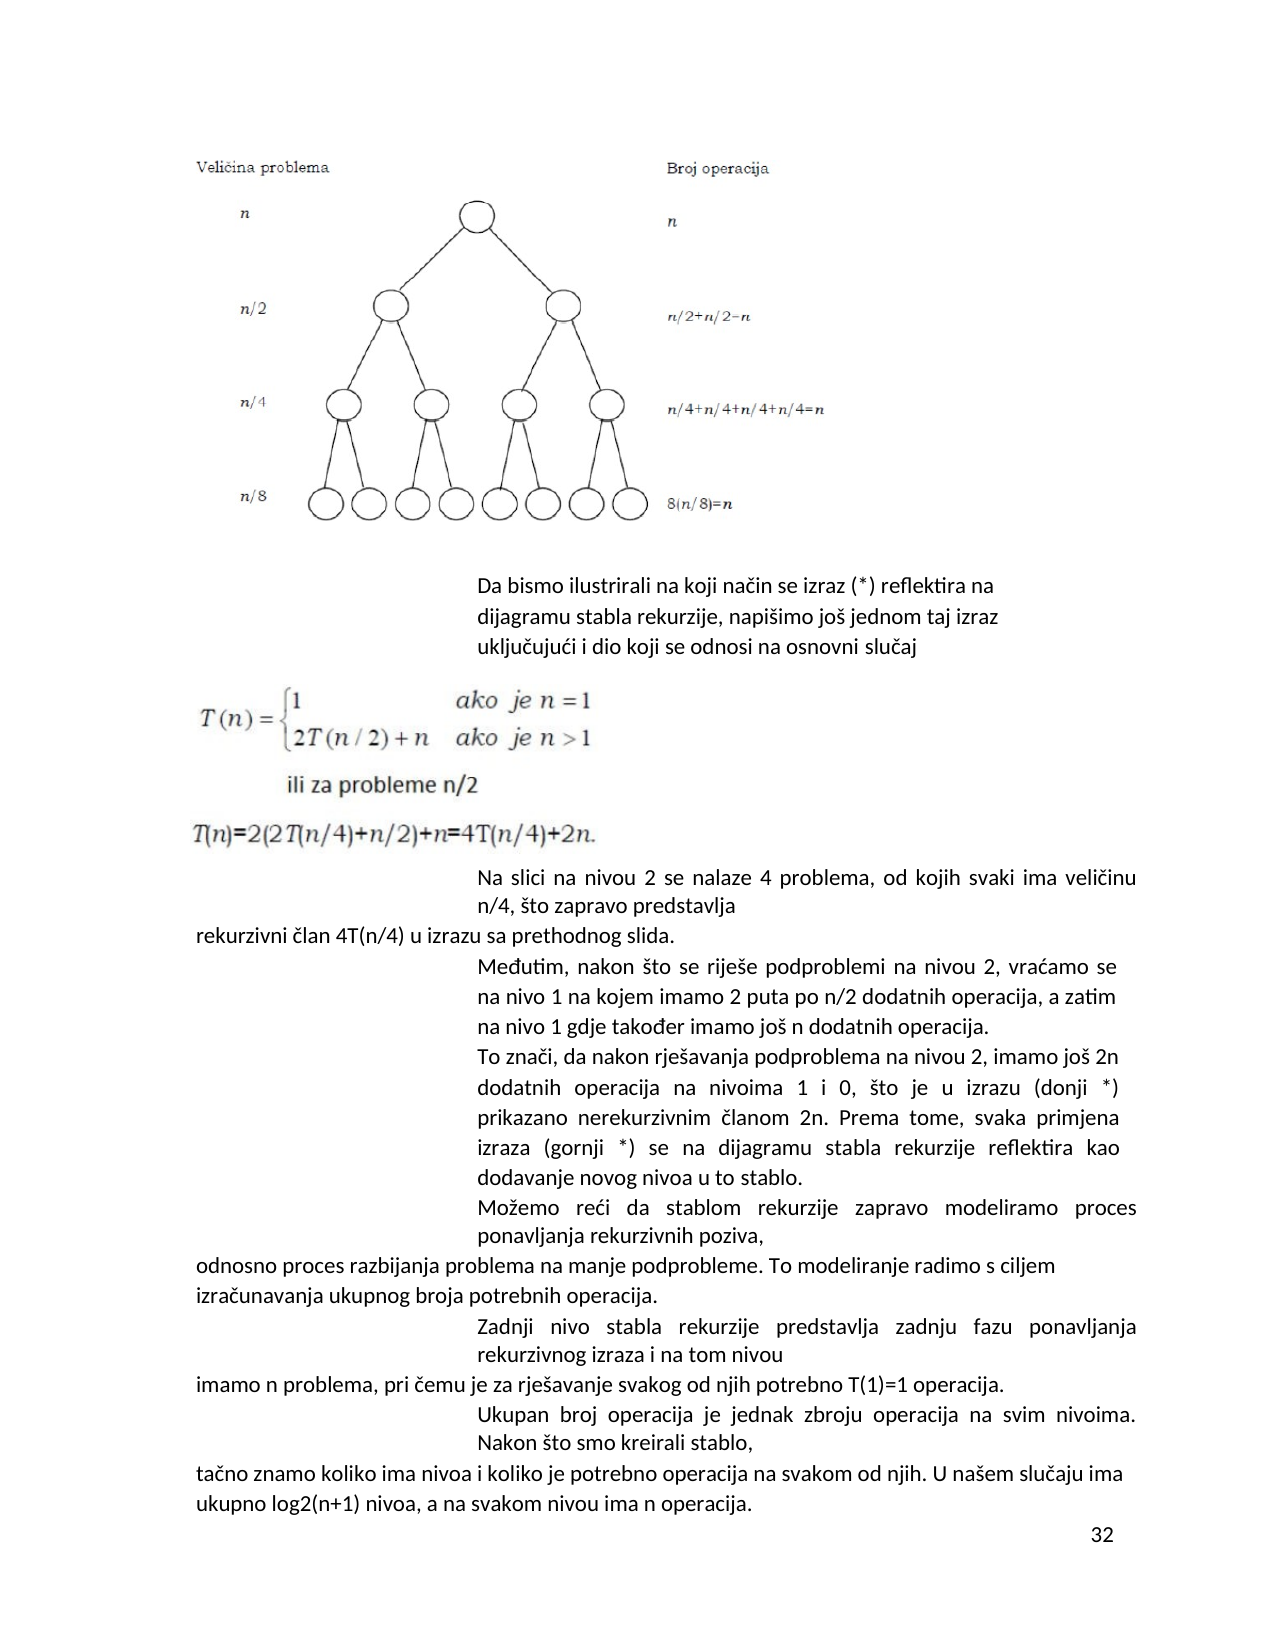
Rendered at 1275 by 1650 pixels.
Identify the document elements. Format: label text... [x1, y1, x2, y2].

text imamo n problema, pri čemu je za rješavanje svakog od njih potrebno T(1)=1 operacija. [196, 1370, 1137, 1398]
picture [190, 684, 599, 854]
text Da bismo ilustrirali na koji način se izraz (*) reflektira na dijagramu stabla rekurzije, napišimo još jednom taj izraz uključujući i dio koji se odnosi na osnovni slučaj [477, 572, 1080, 660]
text Ukupan broj operacija je jednak zbroju operacija na svim nivoima. Nakon što smo kreirali stablo, [477, 1401, 1137, 1457]
text rekurzivni član 4T(n/4) u izrazu sa prethodnog slida. [196, 922, 1137, 949]
text To znači, da nakon rješavanja podproblema na nivou 2, imamo još 2n dodatnih operacija na nivoima 1 i 0, što je u izrazu (donji *) prikazano nerekurzivnim članom 2n. Prema tome, svaka primjena izraza (gornji *) se na dijagramu stabla rekurzije reflektira kao dodavanje novog nivoa u to stablo. [477, 1042, 1121, 1191]
text Zadnji nivo stabla rekurzije predstavlja zadnju fazu ponavljanja rekurzivnog izraza i na tom nivou [477, 1312, 1137, 1368]
text odnosno proces razbijanja problema na manje podprobleme. To modeliranje radimo s ciljem [196, 1251, 1137, 1279]
text ukupno log2(n+1) nivoa, a na svakom nivou ima n operacija. [196, 1489, 1137, 1517]
picture [195, 160, 825, 521]
text Možemo reći da stablom rekurzije zapravo modeliramo proces ponavljanja rekurzivnih poziva, [477, 1193, 1137, 1249]
text izračunavanja ukupnog broja potrebnih operacija. [196, 1281, 1137, 1309]
text Na slici na nivou 2 se nalaze 4 problema, od kojih svaki ima veličinu n/4, što zapravo predstavlja [477, 689, 1137, 919]
text Međutim, nakon što se riješe podproblemi na nivou 2, vraćamo se na nivo 1 na kojem imamo 2 puta po n/2 dodatnih operacija, a zatim na nivo 1 gdje također imamo još n dodatnih operacija. [477, 952, 1118, 1040]
text tačno znamo koliko ima nivoa i koliko je potrebno operacija na svakom od njih. U našem slučaju ima [196, 1459, 1137, 1487]
